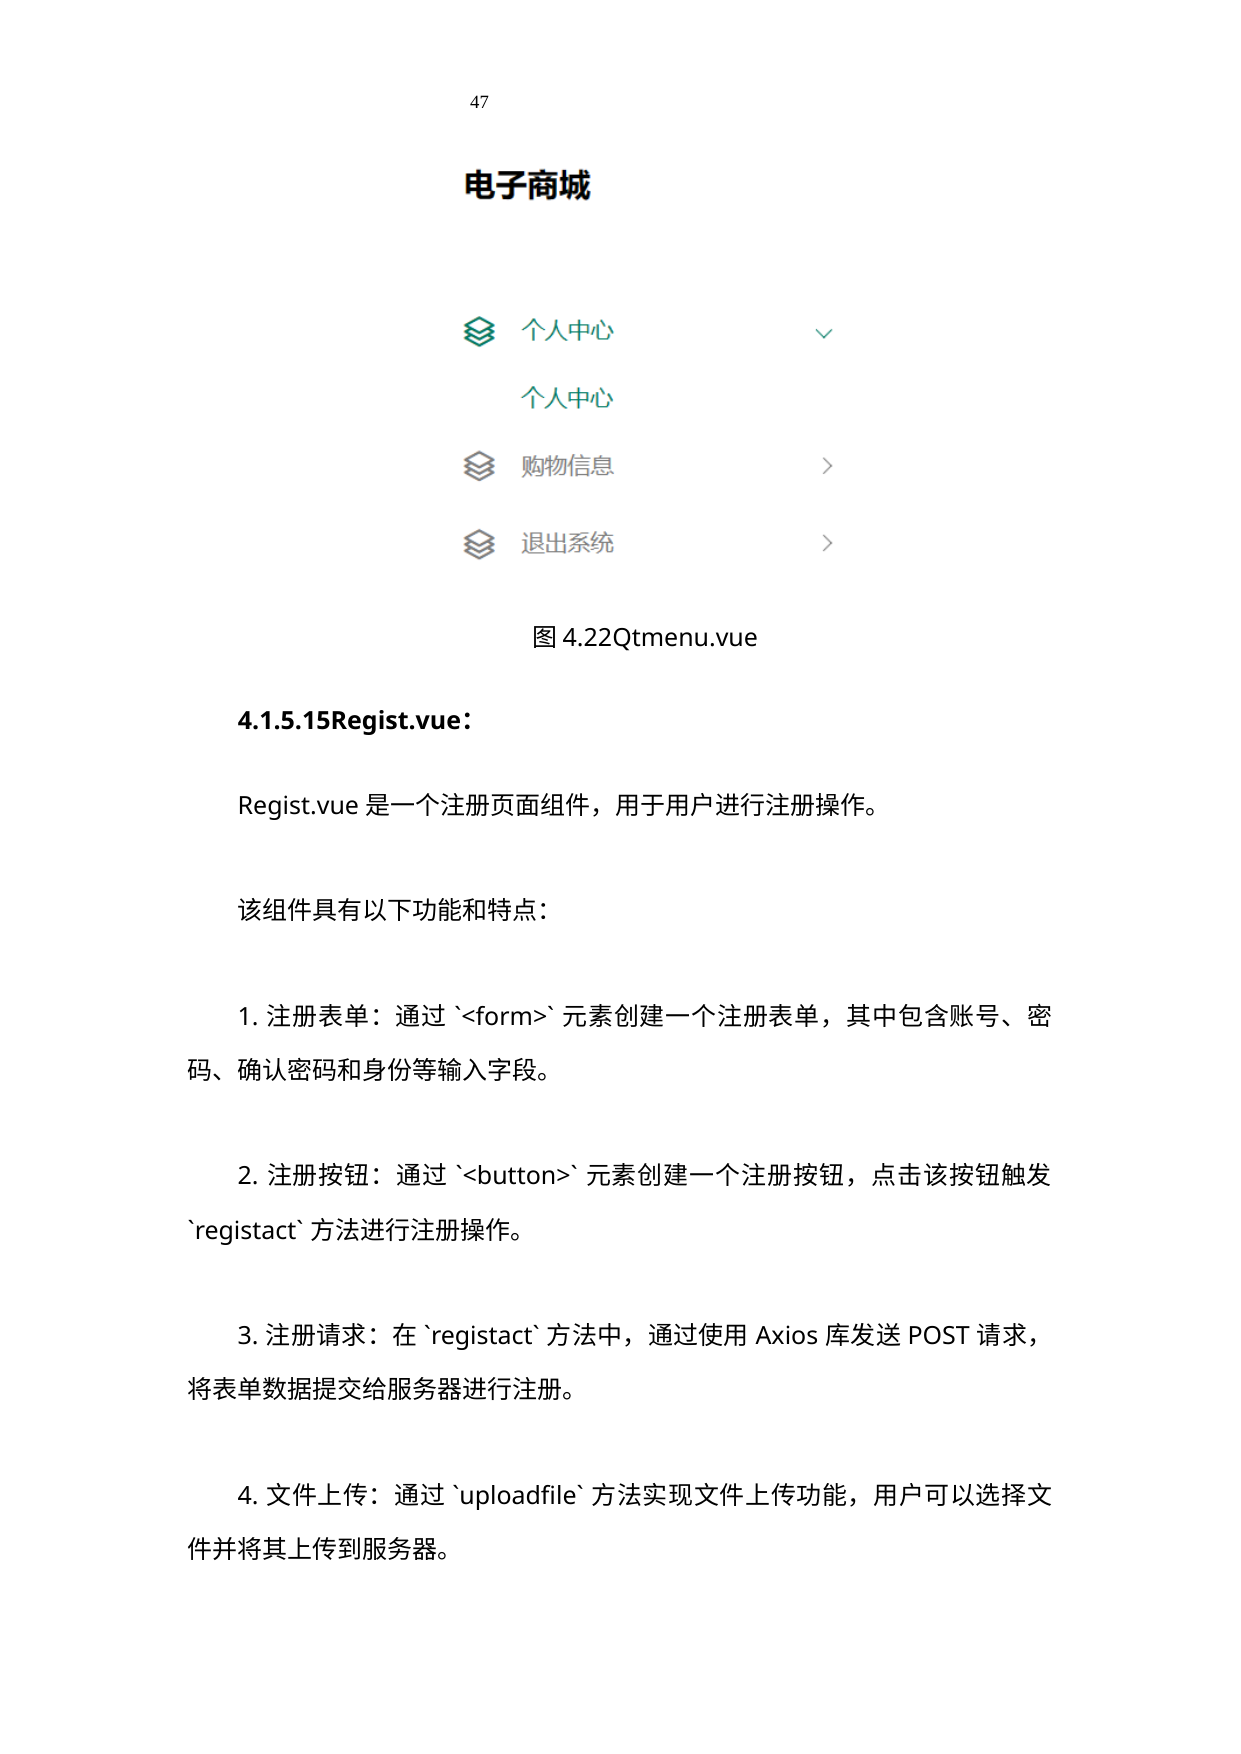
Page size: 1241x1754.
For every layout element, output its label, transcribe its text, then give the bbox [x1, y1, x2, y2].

text 2. 注册按钮：通过 `<button>` 元素创建一个注册按钮，点击该按钮触发 `registact` 方法进行注册操作。 [187, 1156, 1053, 1246]
picture [404, 150, 886, 605]
text 1. 注册表单：通过 `<form>` 元素创建一个注册表单，其中包含账号、密码、确认密码和身份等输入字段。 [187, 996, 1053, 1087]
text 4. 文件上传：通过 `uploadfile` 方法实现文件上传功能，用户可以选择文件并将其上传到服务器。 [187, 1475, 1053, 1566]
text 3. 注册请求：在 `registact` 方法中，通过使用 Axios 库发送 POST 请求，将表单数据提交给服务器进行注册。 [187, 1316, 1053, 1406]
subtitle 4.1.5.15Regist.vue： [187, 701, 1053, 737]
text 该组件具有以下功能和特点： [187, 891, 1053, 927]
text Regist.vue 是一个注册页面组件，用于用户进行注册操作。 [187, 785, 1053, 821]
text 图4.22Qtmenu.vue [187, 617, 1053, 653]
